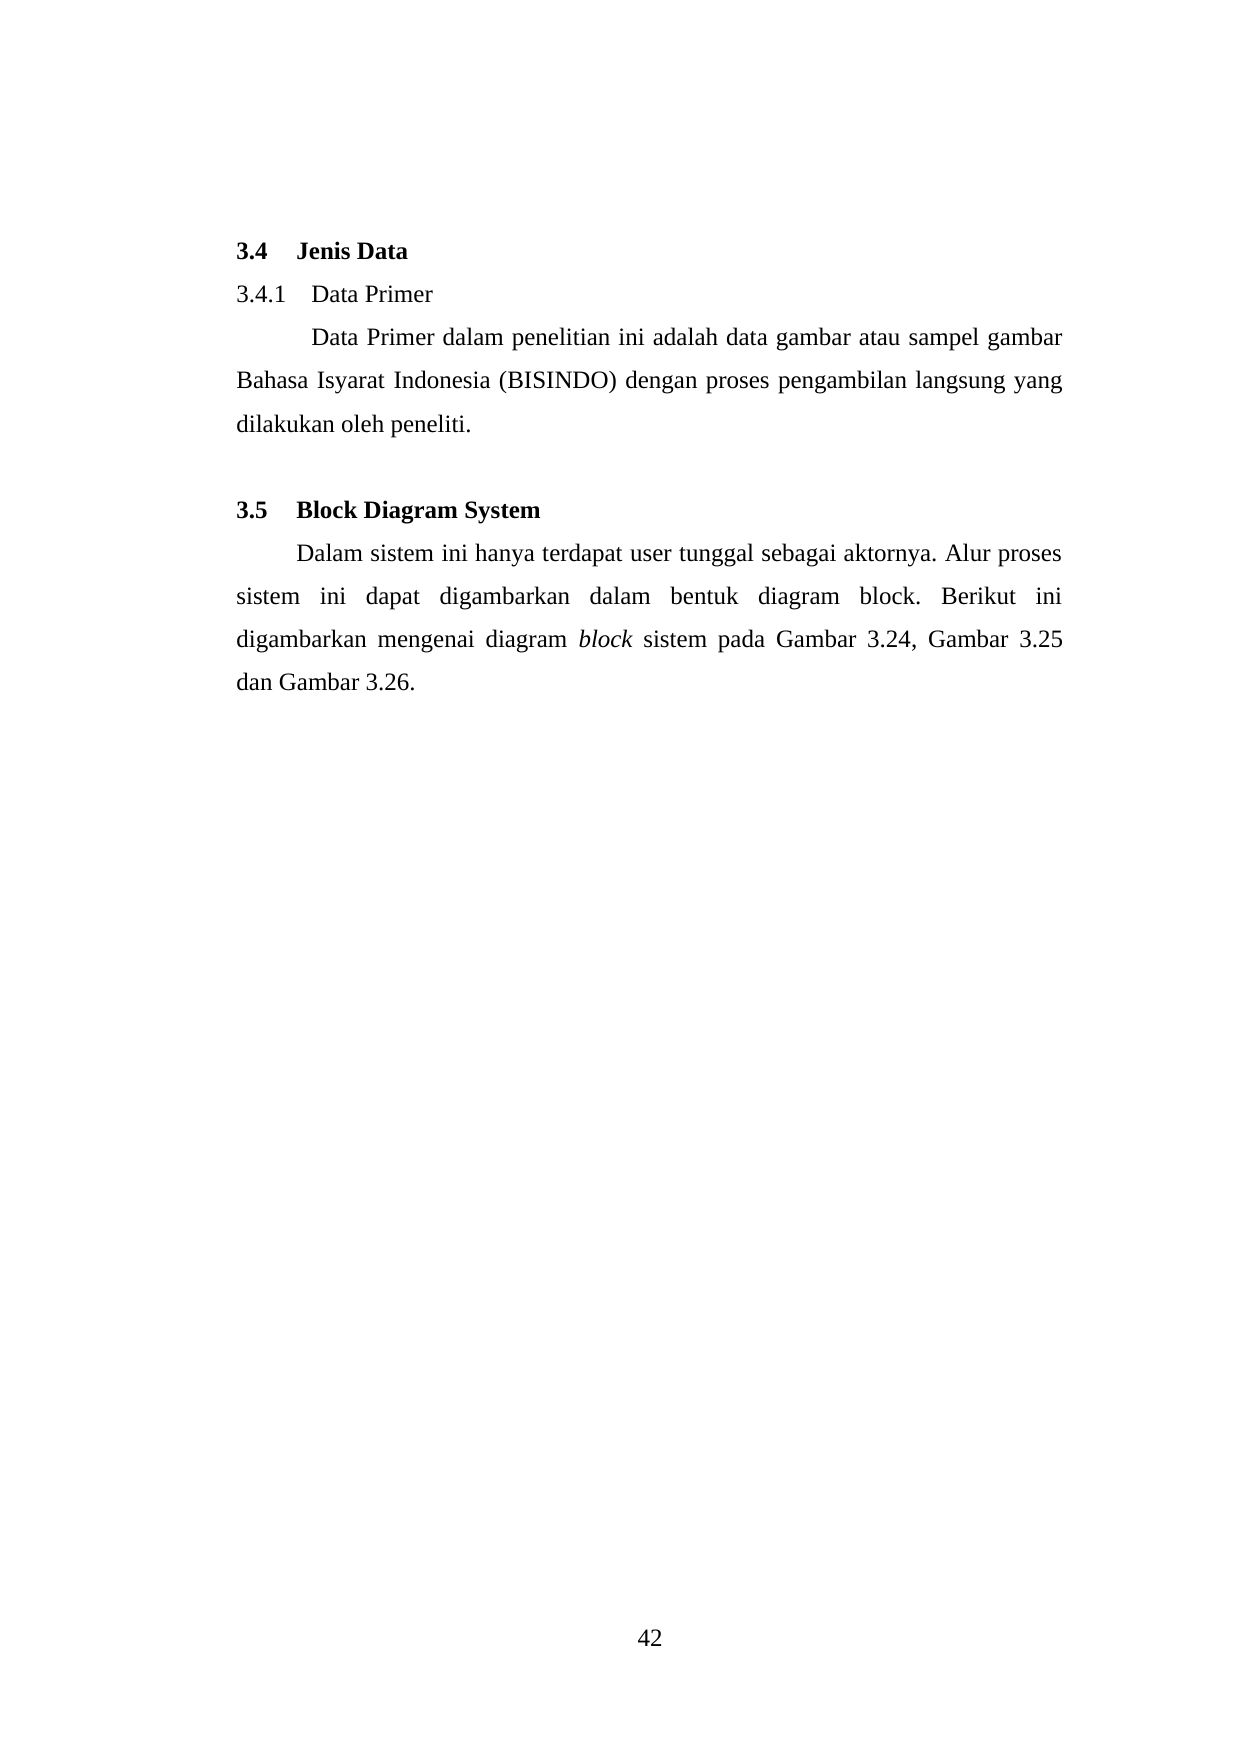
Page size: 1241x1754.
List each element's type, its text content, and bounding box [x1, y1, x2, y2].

subtitle Block Diagram System [236, 495, 1063, 524]
subtitle Jenis Data [236, 236, 1063, 265]
text Data Primer dalam penelitian ini adalah data gambar atau sampel gambar Bahasa Isyarat Indonesia (BISINDO) dengan proses pengambilan langsung yang dilakukan oleh peneliti. [236, 322, 1063, 437]
subtitle Data Primer [236, 279, 1063, 308]
